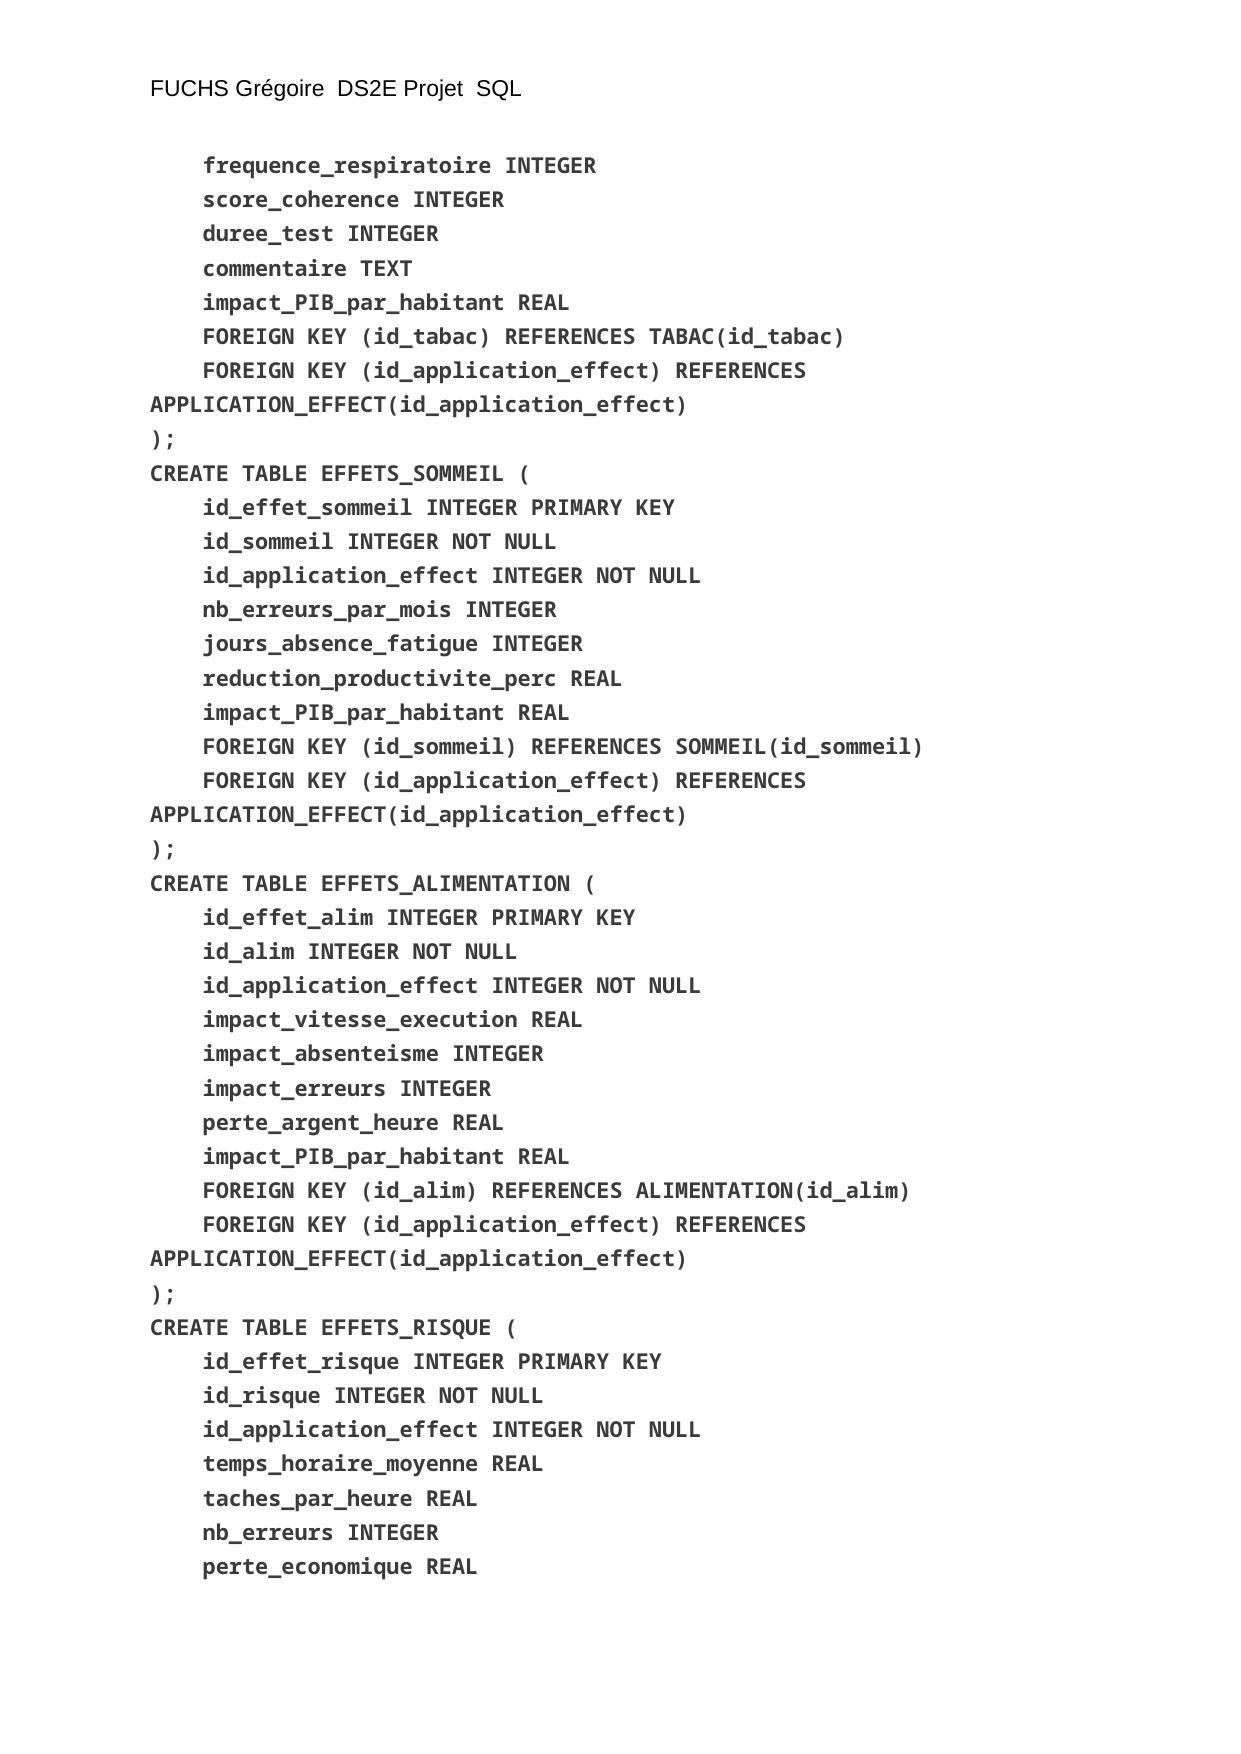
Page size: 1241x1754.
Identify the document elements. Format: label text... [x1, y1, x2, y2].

text nb_erreurs_par_mois INTEGER [150, 594, 1090, 624]
text ); [150, 833, 1090, 863]
text id_effet_alim INTEGER PRIMARY KEY [150, 902, 1090, 931]
text CREATE TABLE EFFETS_SOMMEIL ( [150, 457, 1090, 487]
text id_effet_risque INTEGER PRIMARY KEY [150, 1346, 1090, 1376]
text ); [150, 423, 1090, 453]
text frequence_respiratoire INTEGER [150, 150, 1090, 180]
text id_application_effect INTEGER NOT NULL [150, 560, 1090, 590]
text impact_PIB_par_habitant REAL [150, 697, 1090, 726]
text FOREIGN KEY (id_application_effect) REFERENCES APPLICATION_EFFECT(id_application_effect) [150, 1209, 1090, 1273]
text duree_test INTEGER [150, 218, 1090, 248]
text id_application_effect INTEGER NOT NULL [150, 970, 1090, 1000]
text id_risque INTEGER NOT NULL [150, 1380, 1090, 1410]
text FOREIGN KEY (id_tabac) REFERENCES TABAC(id_tabac) [150, 321, 1090, 351]
text impact_PIB_par_habitant REAL [150, 287, 1090, 316]
text jours_absence_fatigue INTEGER [150, 628, 1090, 658]
text FOREIGN KEY (id_sommeil) REFERENCES SOMMEIL(id_sommeil) [150, 731, 1090, 761]
text reduction_productivite_perc REAL [150, 662, 1090, 692]
text id_alim INTEGER NOT NULL [150, 936, 1090, 966]
text impact_vitesse_execution REAL [150, 1004, 1090, 1034]
text id_effet_sommeil INTEGER PRIMARY KEY [150, 492, 1090, 521]
text id_application_effect INTEGER NOT NULL [150, 1414, 1090, 1444]
text nb_erreurs INTEGER [150, 1517, 1090, 1546]
text FOREIGN KEY (id_application_effect) REFERENCES APPLICATION_EFFECT(id_application_effect) [150, 765, 1090, 829]
text ); [150, 1277, 1090, 1307]
text id_sommeil INTEGER NOT NULL [150, 526, 1090, 556]
text FOREIGN KEY (id_alim) REFERENCES ALIMENTATION(id_alim) [150, 1175, 1090, 1205]
text perte_argent_heure REAL [150, 1107, 1090, 1136]
text impact_absenteisme INTEGER [150, 1038, 1090, 1068]
text FOREIGN KEY (id_application_effect) REFERENCES APPLICATION_EFFECT(id_application_effect) [150, 355, 1090, 419]
text taches_par_heure REAL [150, 1482, 1090, 1512]
text CREATE TABLE EFFETS_ALIMENTATION ( [150, 867, 1090, 897]
text temps_horaire_moyenne REAL [150, 1448, 1090, 1478]
text impact_PIB_par_habitant REAL [150, 1141, 1090, 1171]
text impact_erreurs INTEGER [150, 1072, 1090, 1102]
text score_coherence INTEGER [150, 184, 1090, 214]
text commentaire TEXT [150, 252, 1090, 282]
text perte_economique REAL [150, 1551, 1090, 1581]
text CREATE TABLE EFFETS_RISQUE ( [150, 1312, 1090, 1341]
